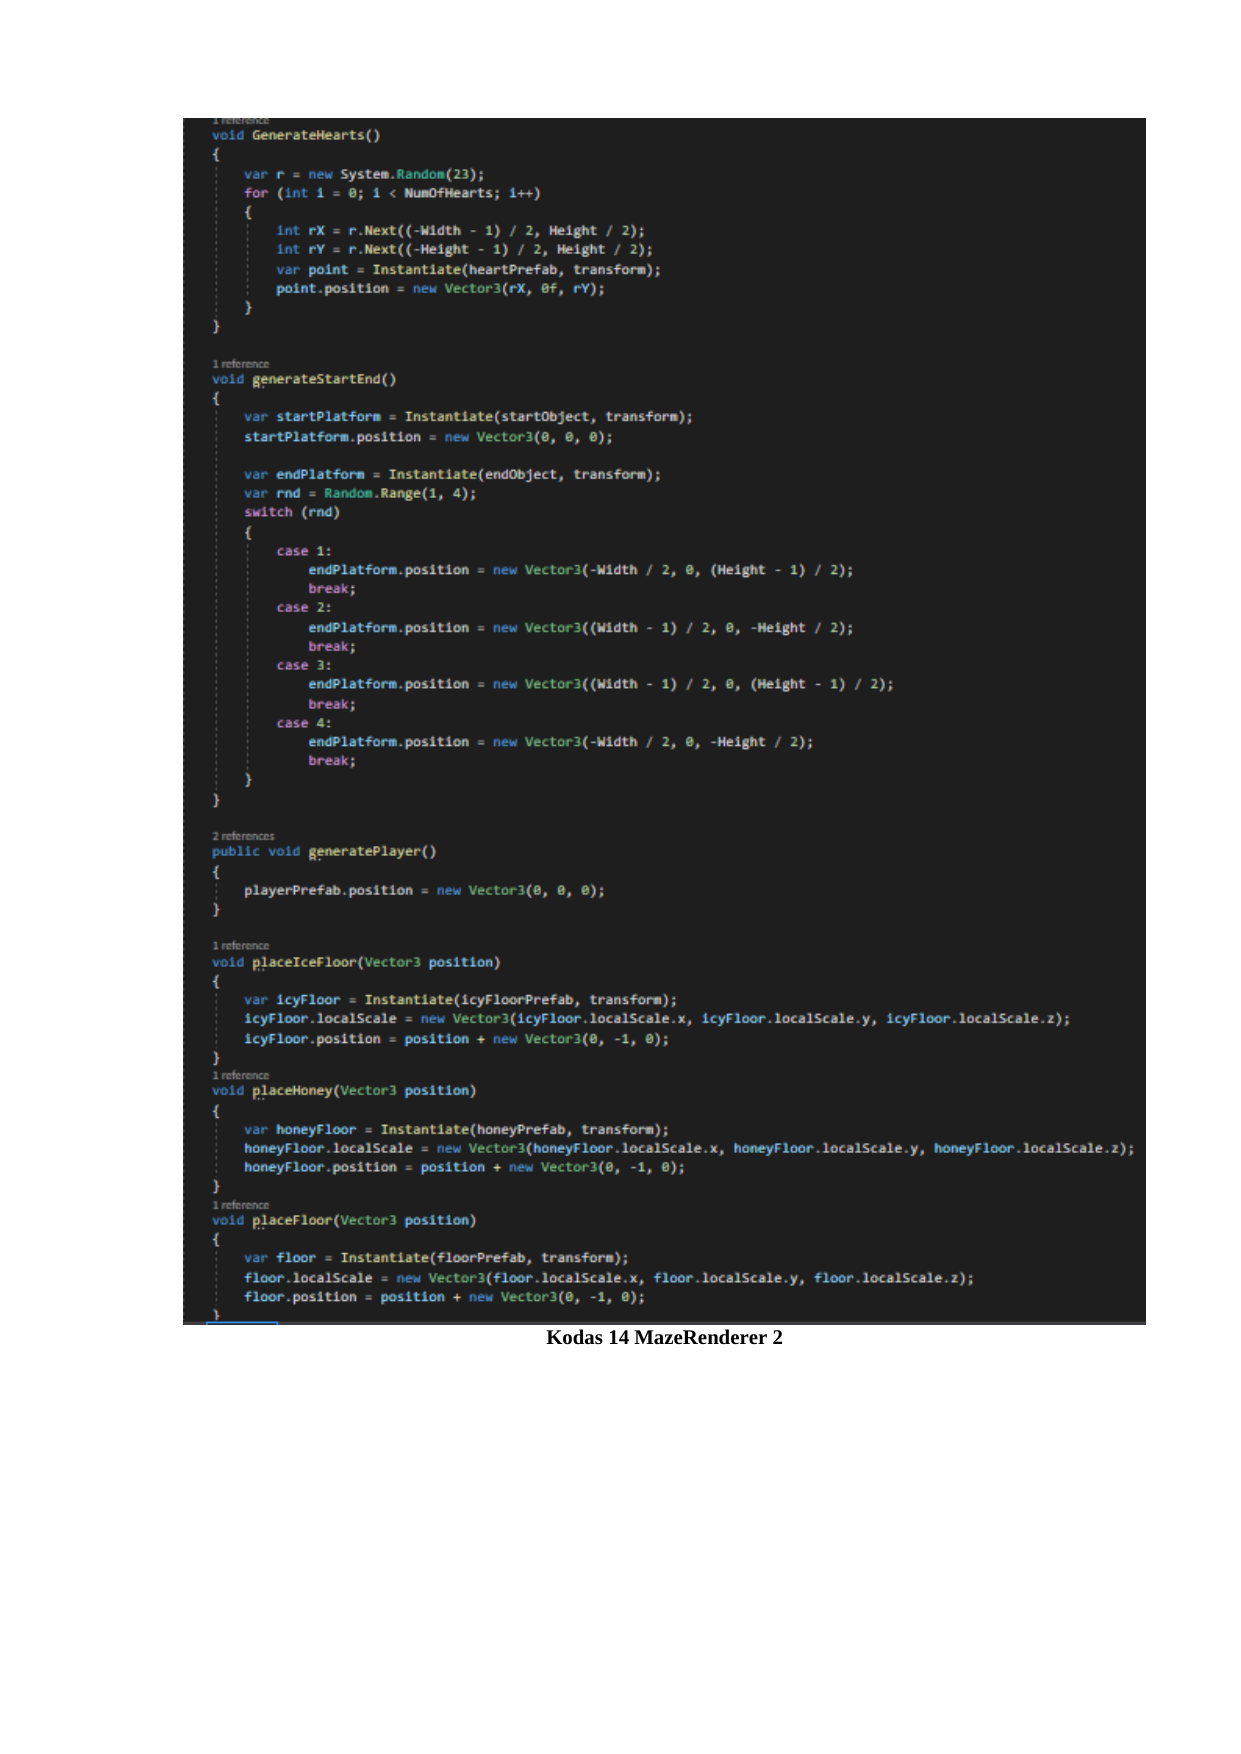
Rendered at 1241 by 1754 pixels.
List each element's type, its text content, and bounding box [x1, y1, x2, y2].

picture [183, 118, 1146, 1325]
text Kodas 14 MazeRenderer 2 [177, 1324, 1152, 1349]
